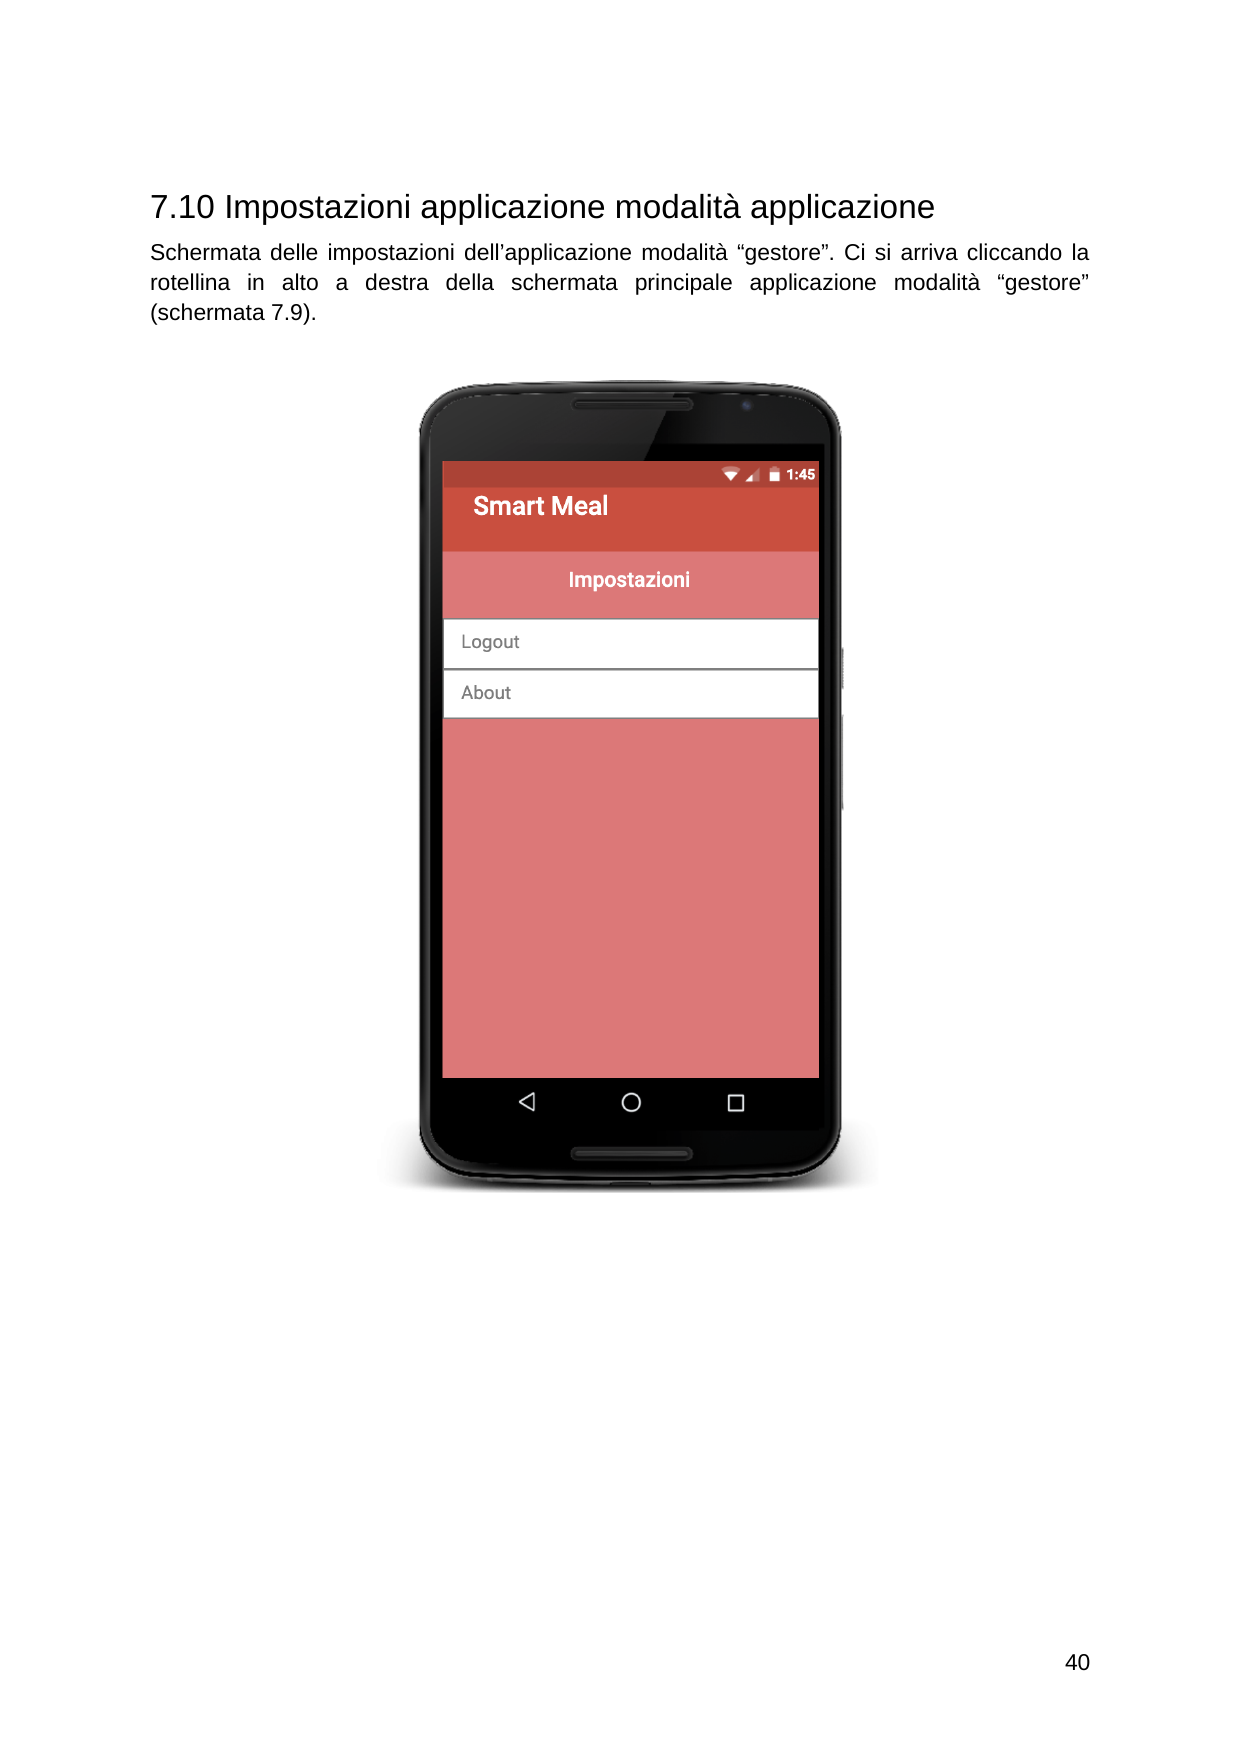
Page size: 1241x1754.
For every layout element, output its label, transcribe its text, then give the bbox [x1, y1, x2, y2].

text Schermata delle impostazioni dell’applicazione modalità “gestore”. Ci si arriva cliccando la rotellina in alto a destra della schermata principale applicazione modalità “gestore” (schermata 7.9). [150, 238, 1090, 325]
subtitle 7.10 Impostazioni applicazione modalità applicazione [150, 187, 1090, 226]
picture [361, 359, 879, 1193]
